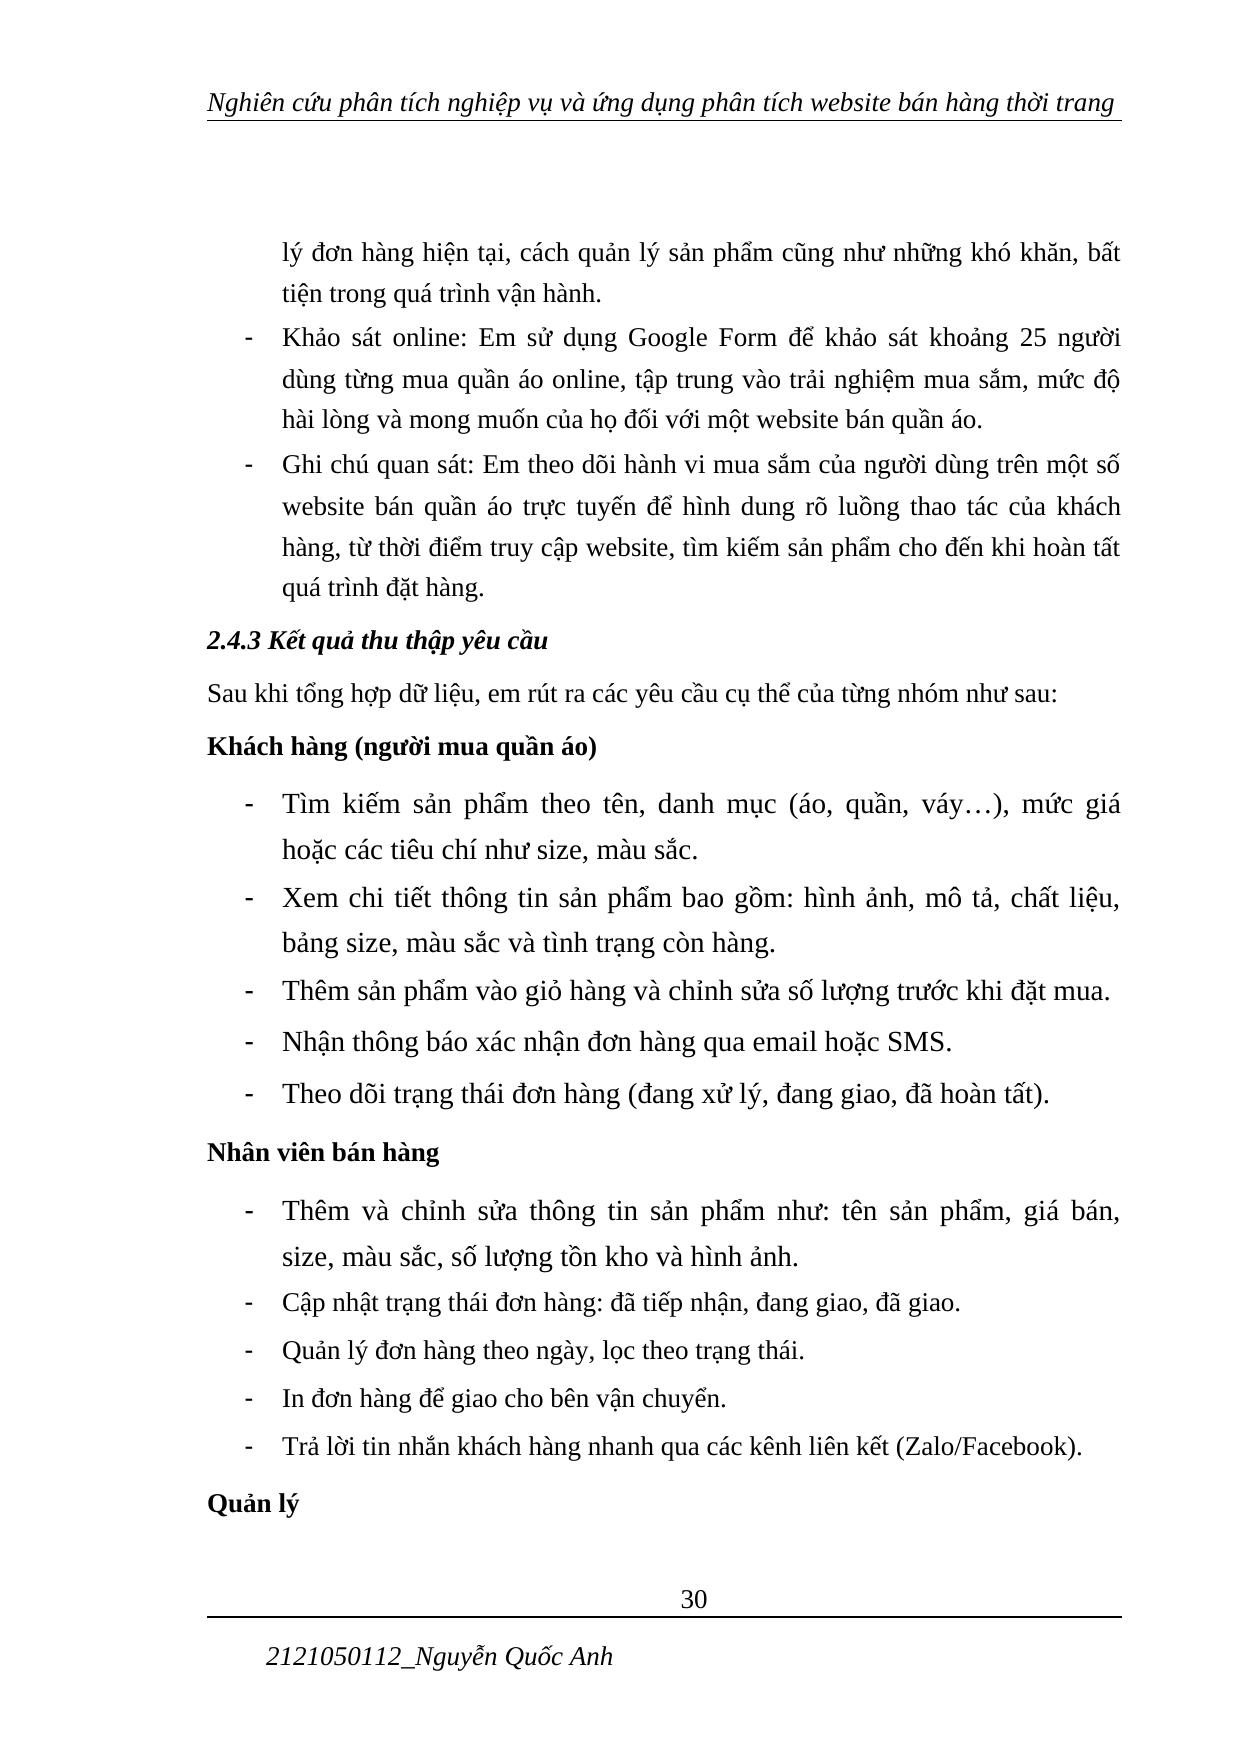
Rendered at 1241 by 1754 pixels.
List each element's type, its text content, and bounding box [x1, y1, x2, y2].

text Nhân viên bán hàng [207, 1136, 1122, 1167]
list Nhận thông báo xác nhận đơn hàng qua email hoặc SMS. [244, 1021, 1122, 1060]
list Ghi chú quan sát: Em theo dõi hành vi mua sắm của người dùng trên một số website bán quần áo trực tuyến để hình dung rõ luồng thao tác của khách hàng, từ thời điểm truy cập website, tìm kiếm sản phẩm cho đến khi hoàn tất quá trình đặt hàng. [244, 444, 1122, 602]
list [244, 236, 1122, 308]
list Trả lời tin nhắn khách hàng nhanh qua các kênh liên kết (Zalo/Facebook). [244, 1426, 1122, 1463]
list Thêm sản phẩm vào giỏ hàng và chỉnh sửa số lượng trước khi đặt mua. [244, 969, 1122, 1009]
list In đơn hàng để giao cho bên vận chuyển. [244, 1378, 1122, 1415]
text Khách hàng (người mua quần áo) [207, 730, 1122, 761]
list Theo dõi trạng thái đơn hàng (đang xử lý, đang giao, đã hoàn tất). [244, 1072, 1122, 1112]
list Cập nhật trạng thái đơn hàng: đã tiếp nhận, đang giao, đã giao. [244, 1282, 1122, 1319]
subtitle Kết quả thu thập yêu cầu [207, 624, 1122, 655]
list Khảo sát online: Em sử dụng Google Form để khảo sát khoảng 25 người dùng từng mua quần áo online, tập trung vào trải nghiệm mua sắm, mức độ hài lòng và mong muốn của họ đối với một website bán quần áo. [244, 317, 1122, 435]
list Xem chi tiết thông tin sản phẩm bao gồm: hình ảnh, mô tả, chất liệu, bảng size, màu sắc và tình trạng còn hàng. [244, 876, 1122, 959]
list Thêm và chỉnh sửa thông tin sản phẩm như: tên sản phẩm, giá bán, size, màu sắc, số lượng tồn kho và hình ảnh. [244, 1189, 1122, 1272]
list Tìm kiếm sản phẩm theo tên, danh mục (áo, quần, váy…), mức giá hoặc các tiêu chí như size, màu sắc. [244, 783, 1122, 866]
list Quản lý đơn hàng theo ngày, lọc theo trạng thái. [244, 1330, 1122, 1367]
text Quản lý [207, 1487, 1122, 1518]
text Sau khi tổng hợp dữ liệu, em rút ra các yêu cầu cụ thể của từng nhóm như sau: [207, 677, 1122, 708]
